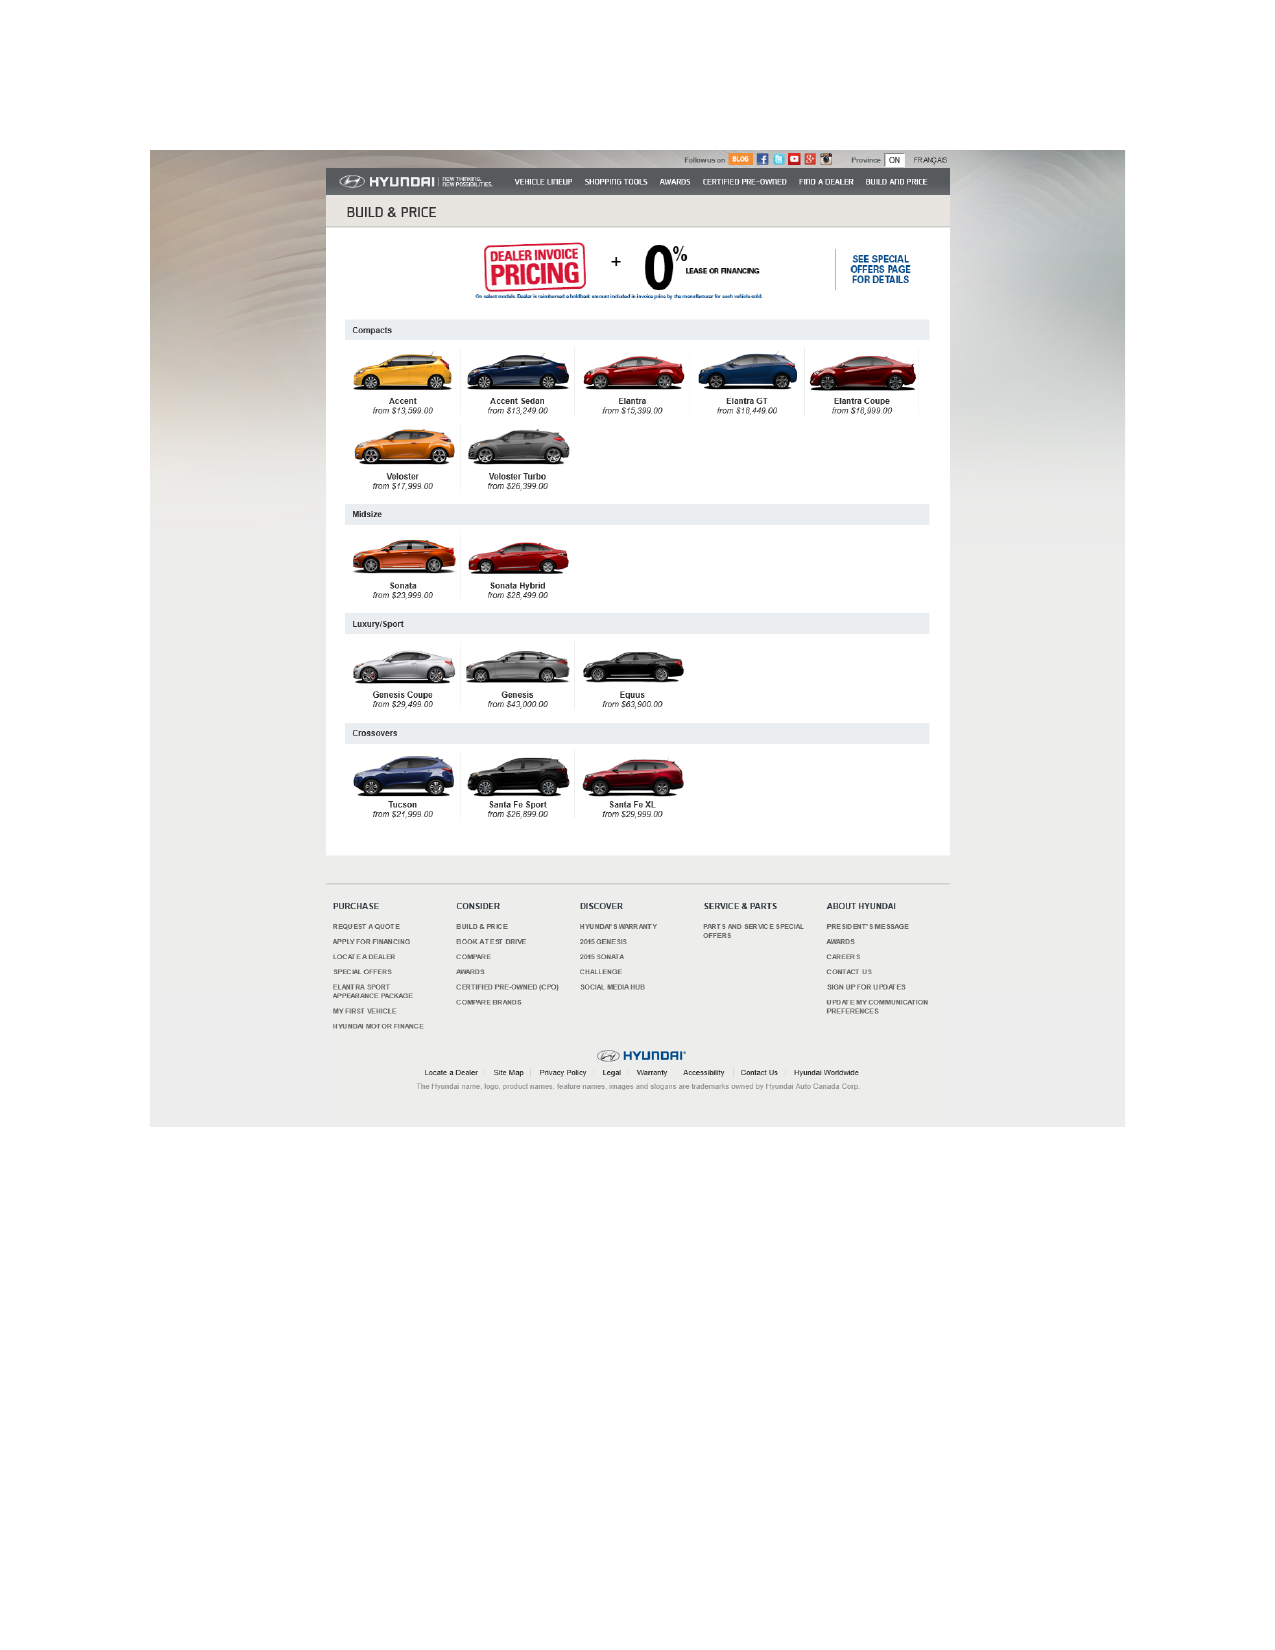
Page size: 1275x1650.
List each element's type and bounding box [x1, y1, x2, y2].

picture [150, 150, 1125, 1127]
